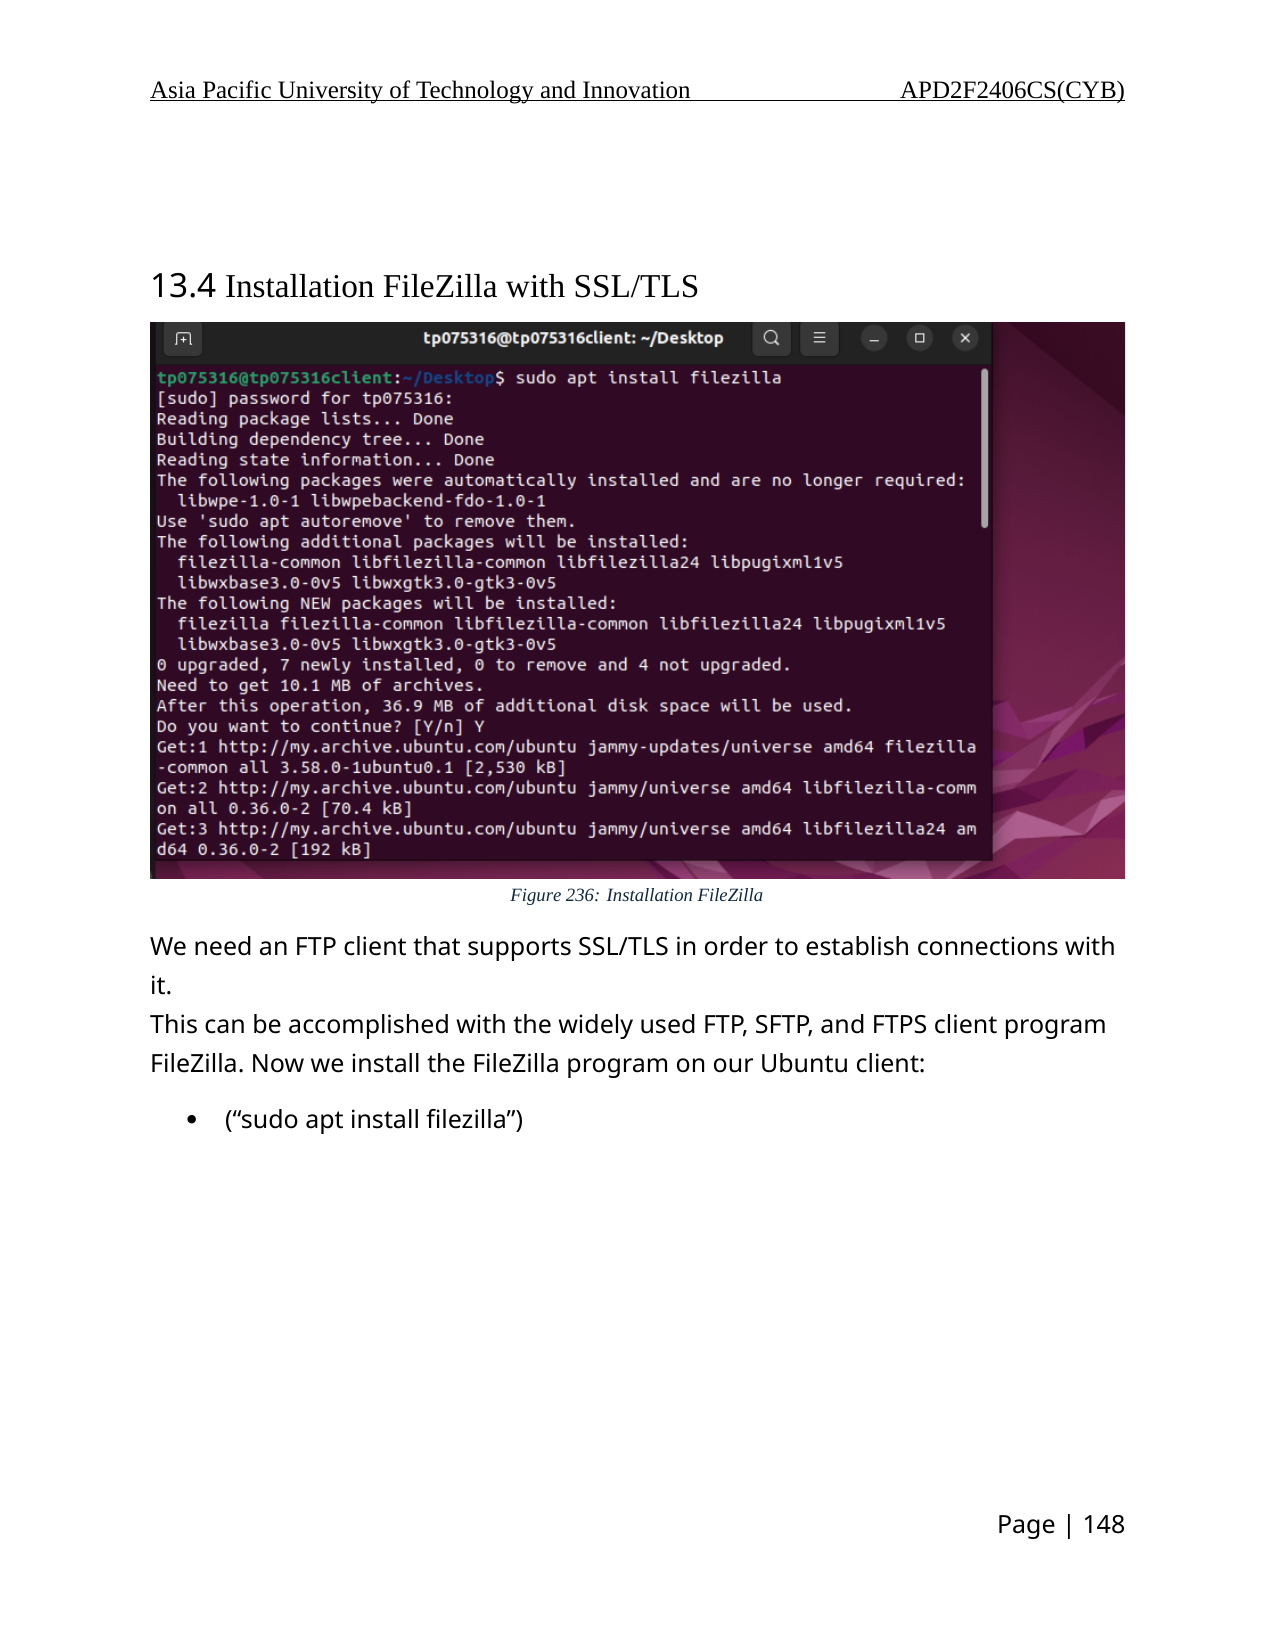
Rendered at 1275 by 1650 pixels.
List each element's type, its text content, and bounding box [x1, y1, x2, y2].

picture [150, 322, 1125, 879]
subtitle 13.4 Installation FileZilla with SSL/TLS [150, 262, 1125, 307]
list (“sudo apt install filezilla”) [187, 1101, 1125, 1136]
text Figure 236: Installation FileZilla [150, 879, 1125, 907]
text We need an FTP client that supports SSL/TLS in order to establish connections with it. This can be accomplished with the widely used FTP, SFTP, and FTPS client program FileZilla. Now we install the FileZilla program on our Ubuntu client: [150, 928, 1125, 1080]
